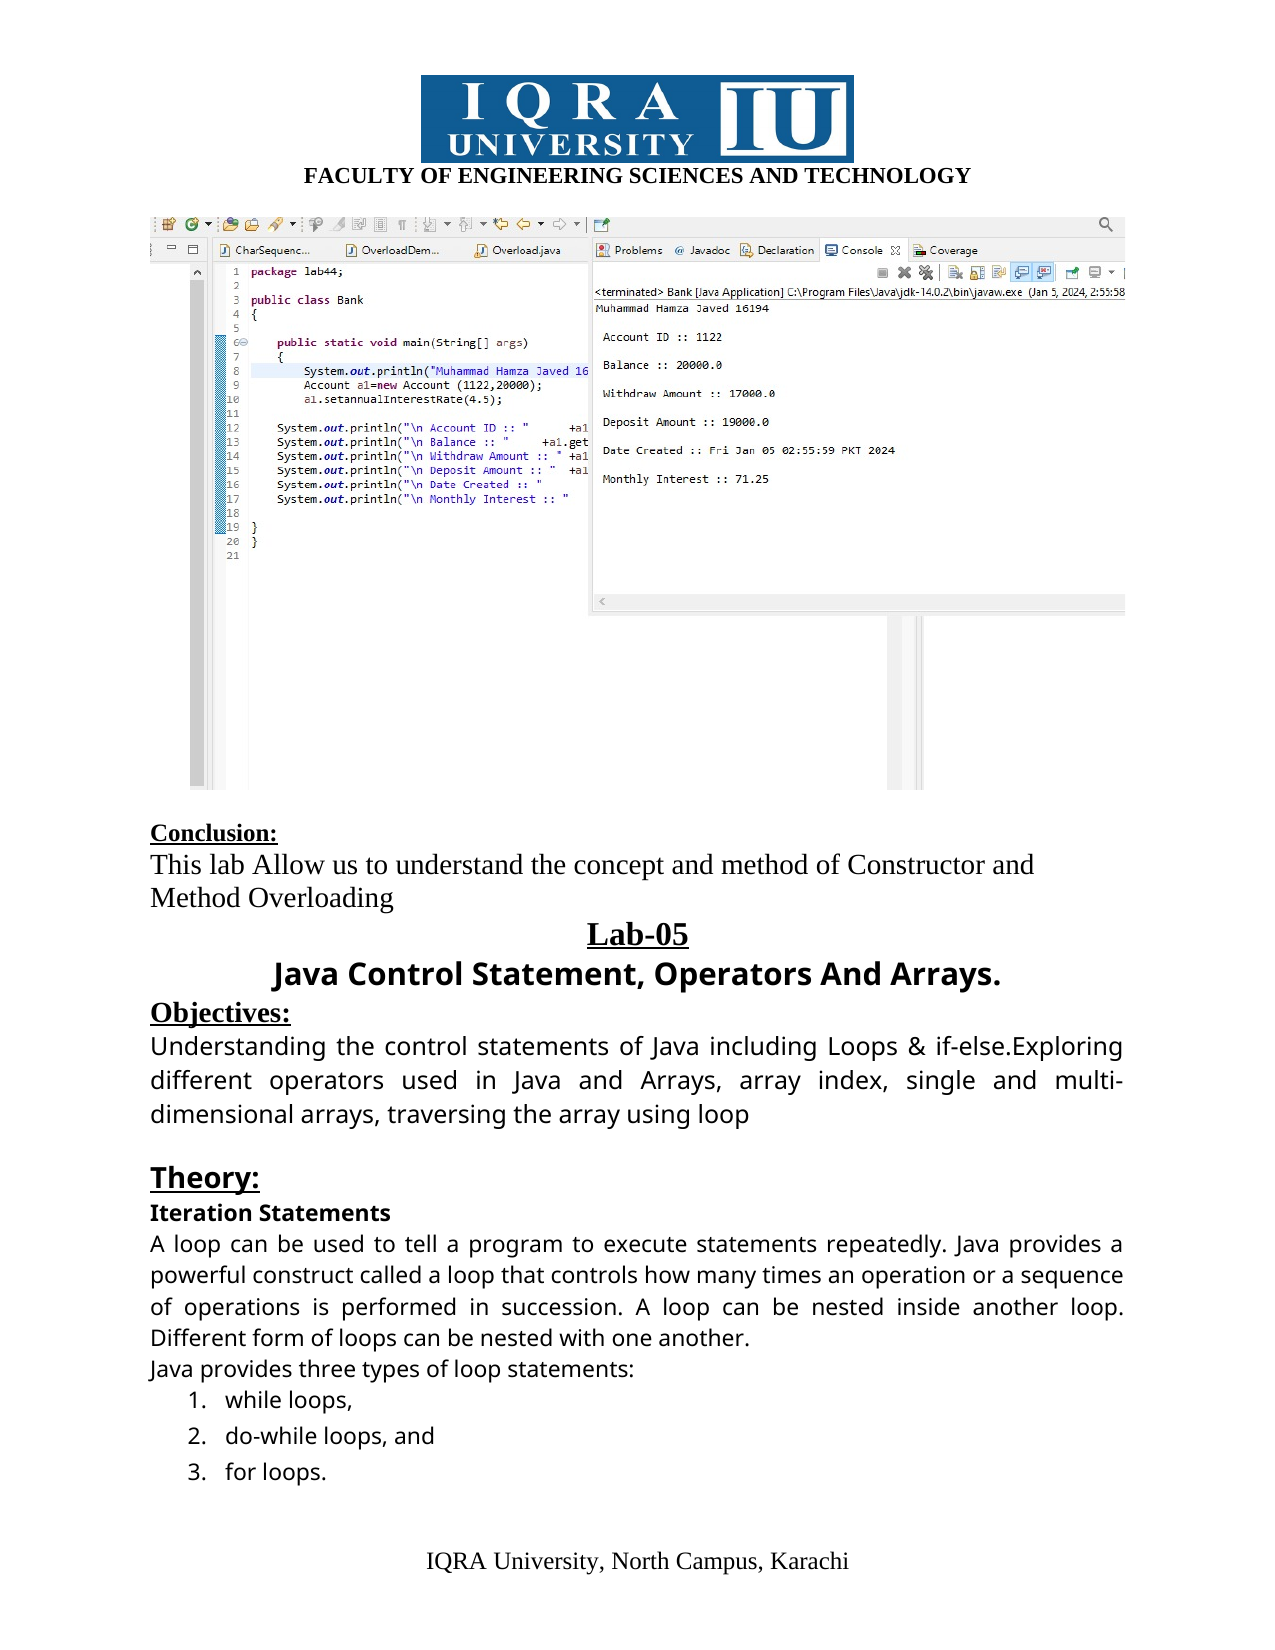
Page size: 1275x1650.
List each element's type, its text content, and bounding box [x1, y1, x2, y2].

text Java provides three types of loop statements: [150, 1353, 1125, 1384]
text This lab Allow us to understand the concept and method of Constructor and Method Overloading [150, 847, 1125, 914]
text Theory: [150, 1157, 1125, 1197]
picture [421, 75, 854, 163]
picture [150, 217, 1125, 790]
list for loops. [187, 1456, 1125, 1487]
list do-while loops, and [187, 1420, 1125, 1451]
text Objectives: [150, 995, 1125, 1028]
text Conclusion: [150, 818, 1125, 847]
text Lab-05 [150, 914, 1125, 952]
text Java Control Statement, Operators And Arrays. [150, 952, 1125, 995]
list while loops, [187, 1384, 1125, 1416]
text Understanding the control statements of Java including Loops & if-else.Exploring different operators used in Java and Arrays, array index, single and multi-dimensional arrays, traversing the array using loop [150, 1028, 1125, 1131]
text A loop can be used to tell a program to execute statements repeatedly. Java provides a powerful construct called a loop that controls how many times an operation or a sequence of operations is performed in succession. A loop can be nested inside another loop. Different form of loops can be nested with one another. [150, 1228, 1125, 1353]
text Iteration Statements [150, 1197, 1125, 1228]
